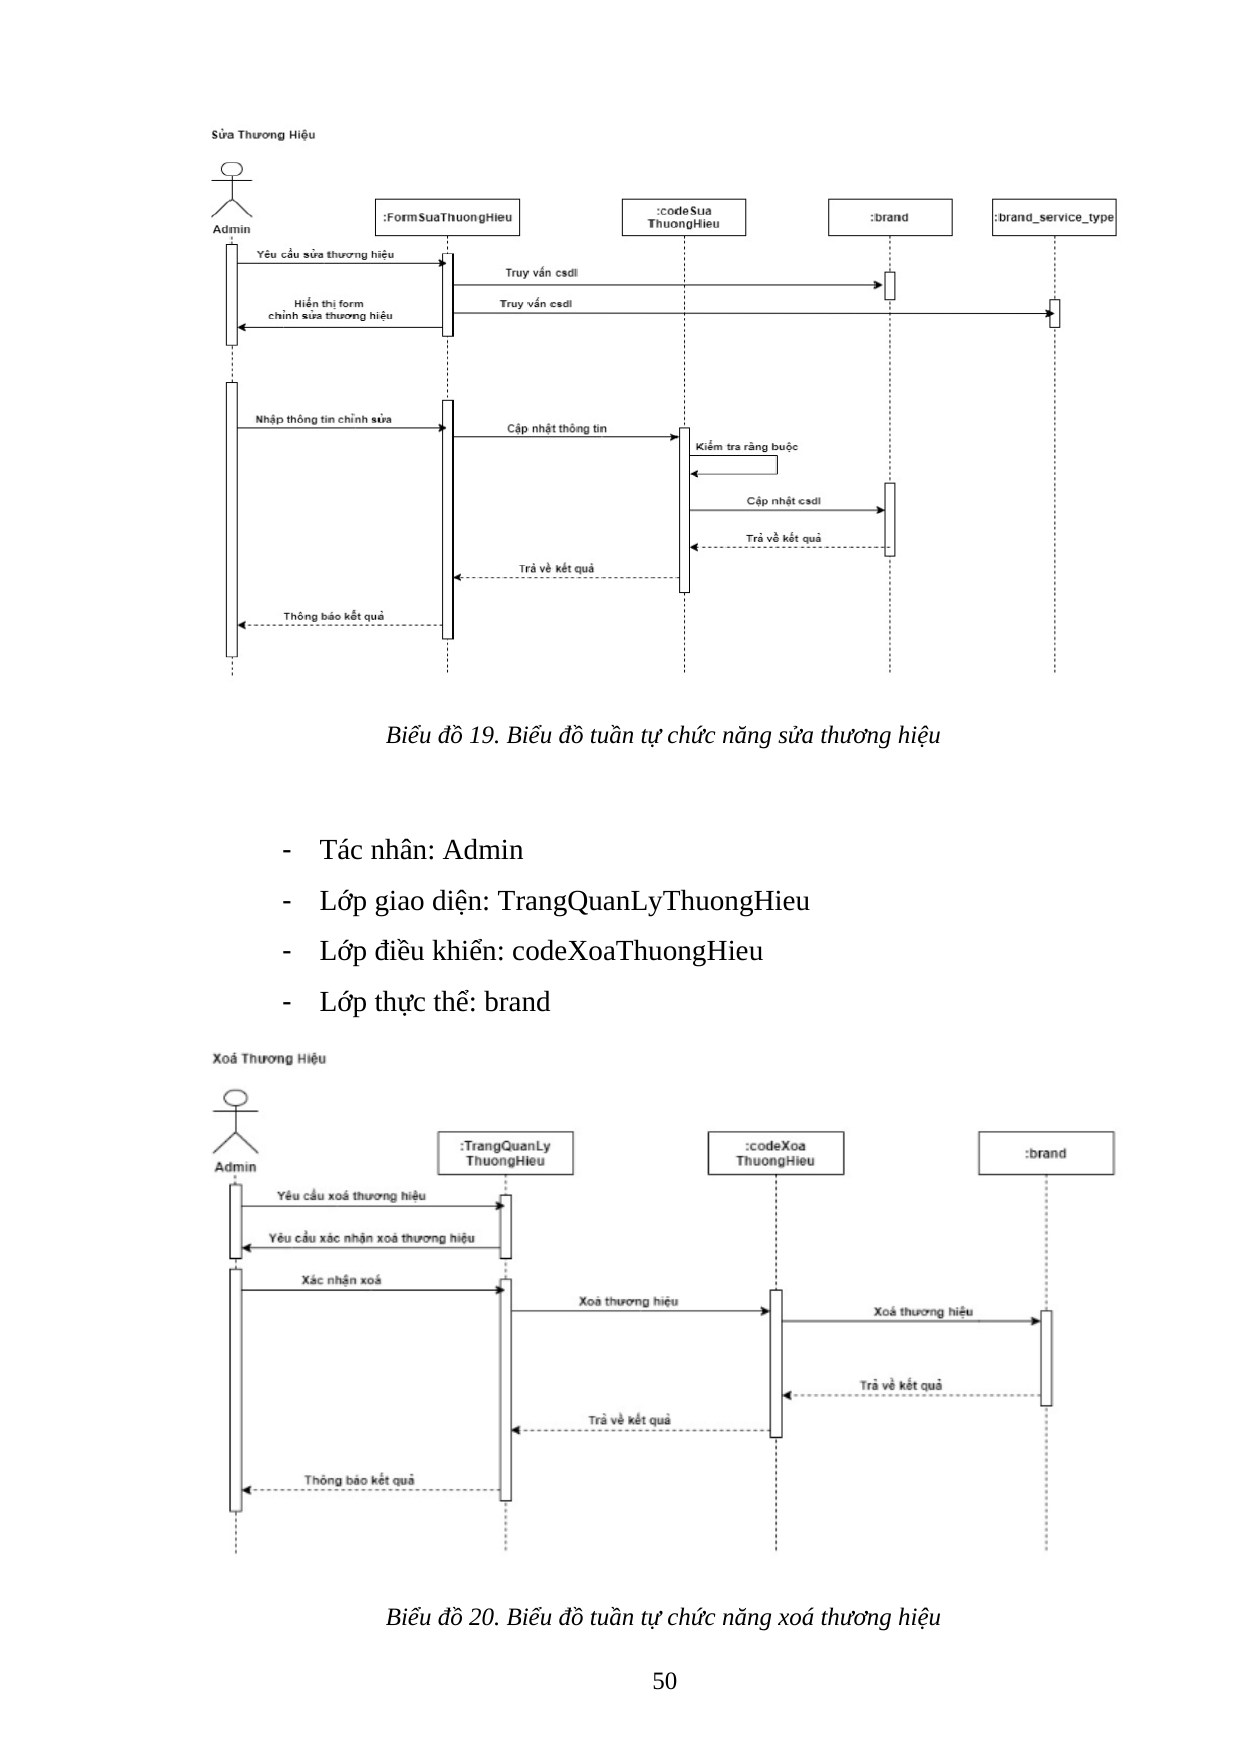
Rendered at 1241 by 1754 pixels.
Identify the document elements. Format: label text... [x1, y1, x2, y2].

picture [206, 1046, 1123, 1565]
list Tác nhân: Admin [282, 832, 1122, 866]
list Lớp giao diện: TrangQuanLyThuongHieu [282, 883, 1122, 916]
picture [206, 123, 1123, 683]
list Lớp thực thể: brand [282, 984, 1122, 1017]
list Lớp điều khiển: codeXoaThuongHieu [282, 933, 1122, 967]
